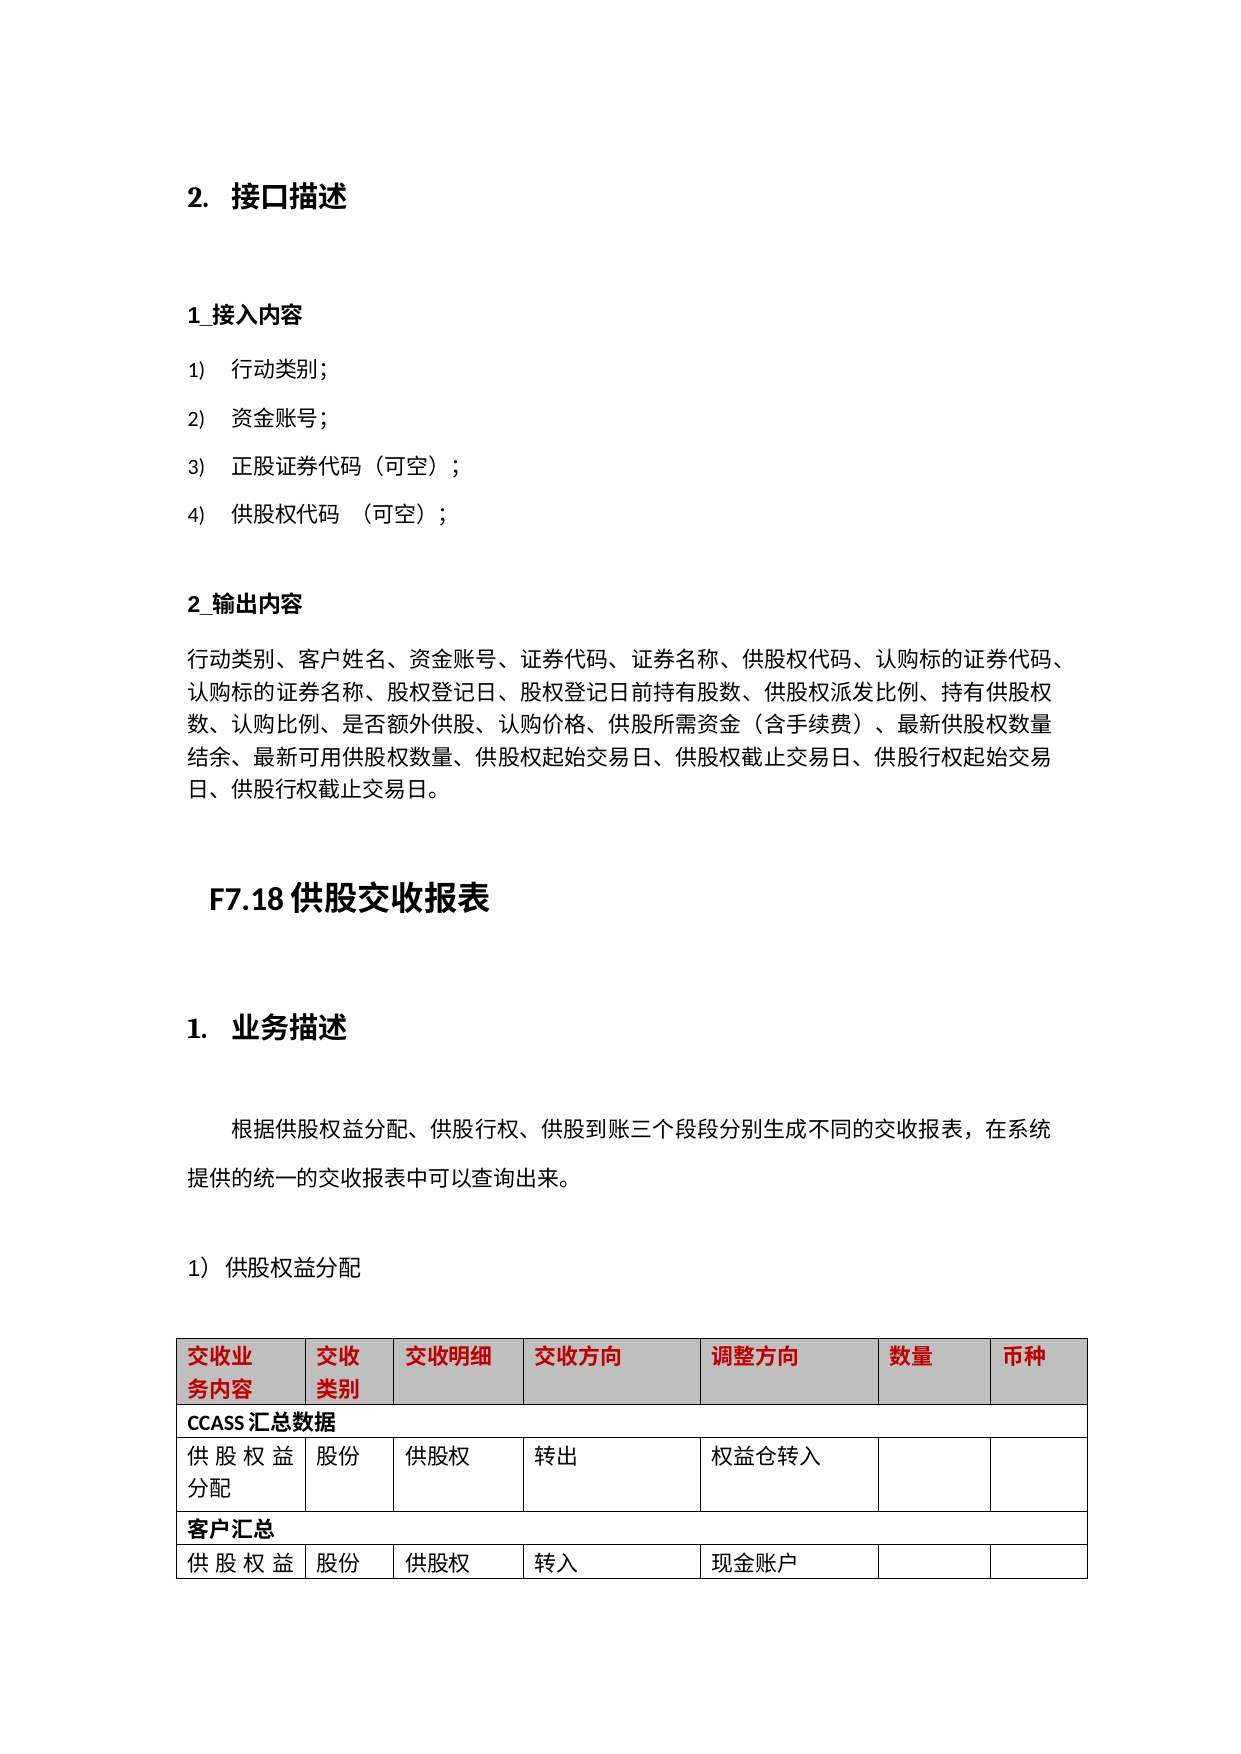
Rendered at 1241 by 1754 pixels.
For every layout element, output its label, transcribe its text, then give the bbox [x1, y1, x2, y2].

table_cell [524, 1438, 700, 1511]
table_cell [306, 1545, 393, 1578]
subtitle 供股权益分配 [187, 1234, 1053, 1299]
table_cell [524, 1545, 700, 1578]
list 行动类别、客户姓名、资金账号、证券代码、证券名称、供股权代码、认购标的证券代码、认购标的证券名称、股权登记日、股权登记日前持有股数、供股权派发比例、持有供股权数、认购比例、是否额外供股、认购价格、供股所需资金（含手续费）、最新供股权数量结余、最新可用供股权数量、供股权起始交易日、供股权截止交易日、供股行权起始交易日、供股行权截止交易日。 [187, 642, 1053, 804]
list 正股证券代码（可空）； [187, 449, 1053, 481]
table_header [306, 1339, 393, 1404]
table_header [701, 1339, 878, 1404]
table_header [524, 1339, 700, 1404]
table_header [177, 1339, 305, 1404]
list 资金账号； [187, 400, 1053, 433]
subtitle 2_输出内容 [187, 570, 1053, 635]
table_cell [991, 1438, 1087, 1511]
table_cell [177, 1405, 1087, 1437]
text 根据供股权益分配、供股行权、供股到账三个段段分别生成不同的交收报表，在系统提供的统一的交收报表中可以查询出来。 [187, 1112, 1053, 1193]
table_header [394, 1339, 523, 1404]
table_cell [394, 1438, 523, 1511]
list 行动类别； [187, 352, 1053, 384]
list 供股权代码 （可空）； [187, 497, 1053, 529]
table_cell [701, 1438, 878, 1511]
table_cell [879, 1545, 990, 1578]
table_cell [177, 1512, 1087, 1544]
subtitle 1_接入内容 [187, 281, 1053, 346]
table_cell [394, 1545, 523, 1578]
subtitle F7.18供股交收报表 [209, 864, 1053, 929]
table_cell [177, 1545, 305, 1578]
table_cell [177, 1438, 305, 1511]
subtitle 接口描述 [187, 162, 1053, 227]
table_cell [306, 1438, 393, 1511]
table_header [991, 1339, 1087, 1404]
subtitle 业务描述 [187, 993, 1053, 1058]
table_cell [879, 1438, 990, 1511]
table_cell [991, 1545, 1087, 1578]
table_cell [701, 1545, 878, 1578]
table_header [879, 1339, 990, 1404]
